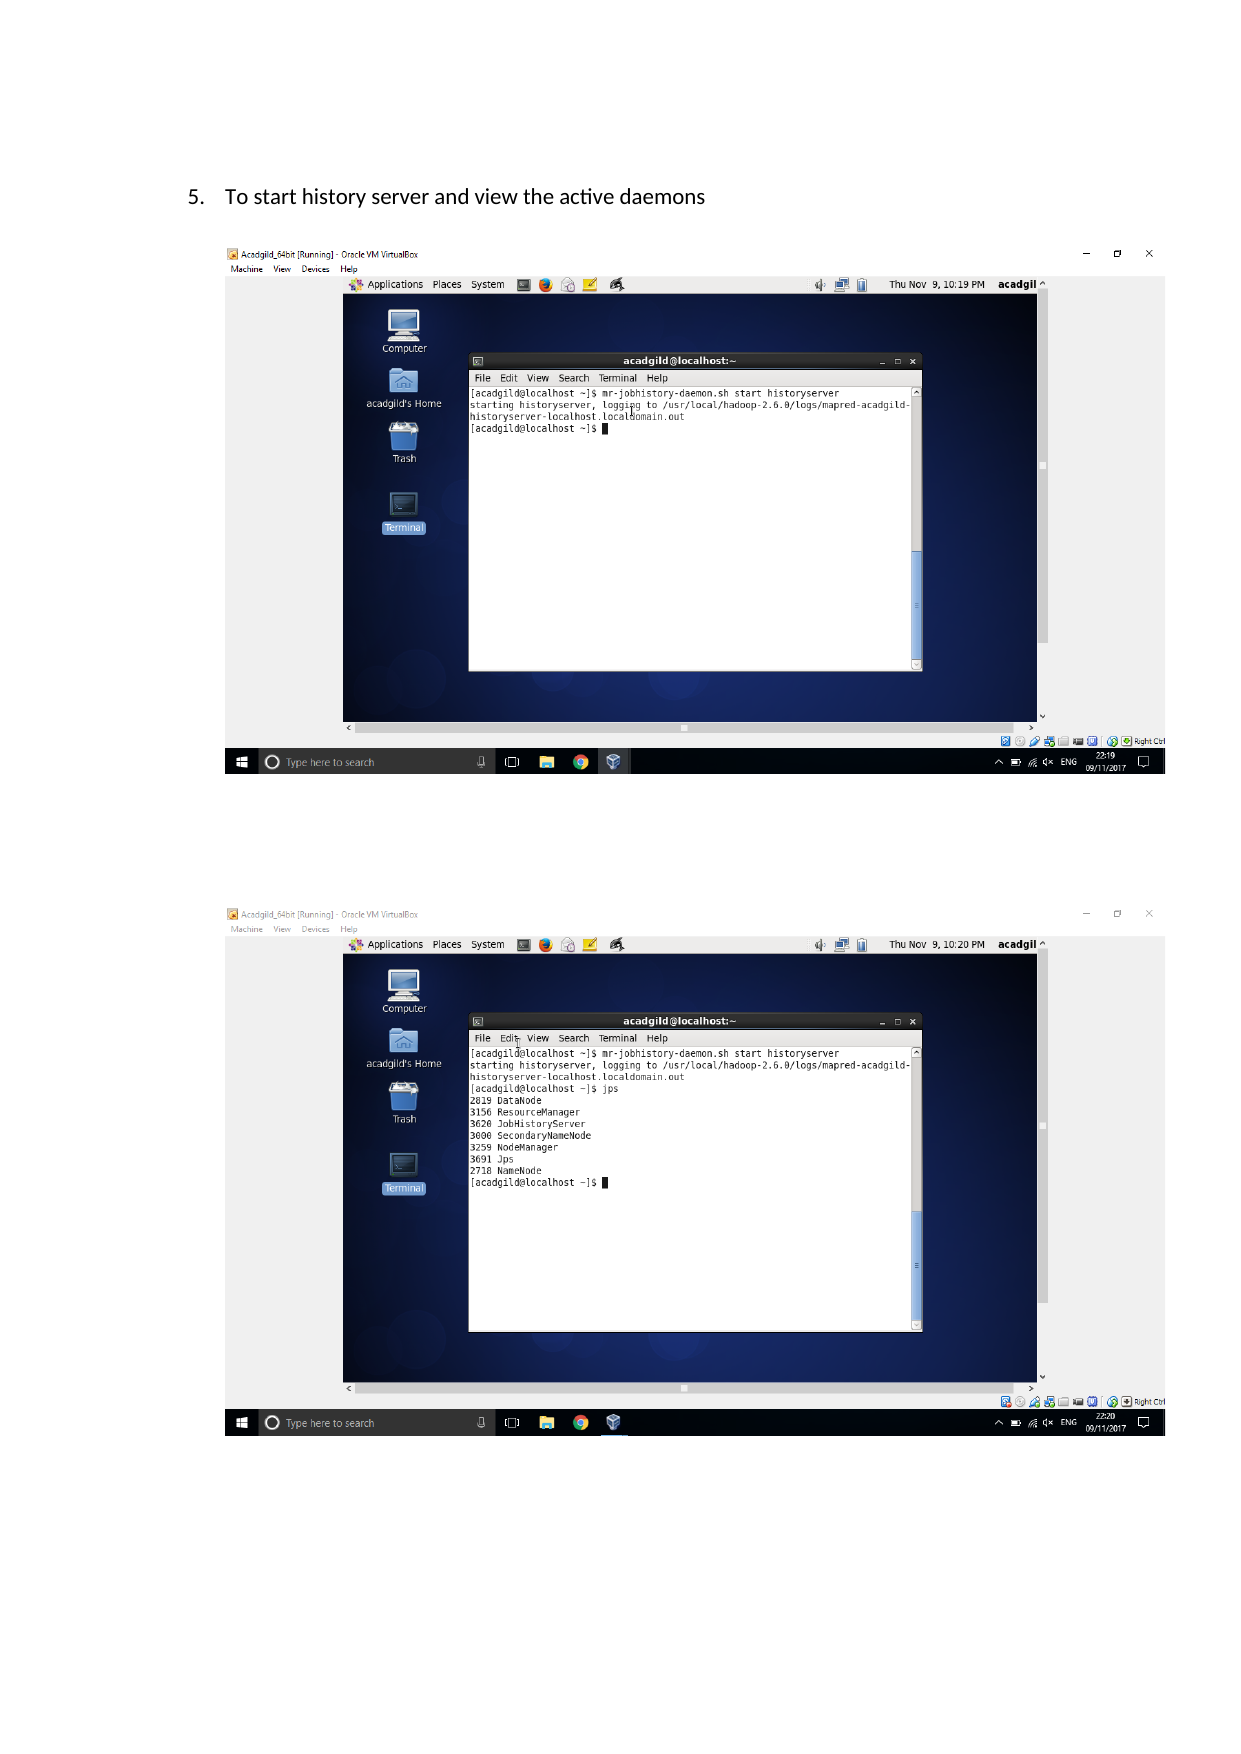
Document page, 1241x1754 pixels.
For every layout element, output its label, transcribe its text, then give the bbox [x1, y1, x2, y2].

list To start history server and view the active daemons [187, 182, 1090, 210]
picture [225, 246, 1166, 774]
picture [225, 906, 1166, 1436]
